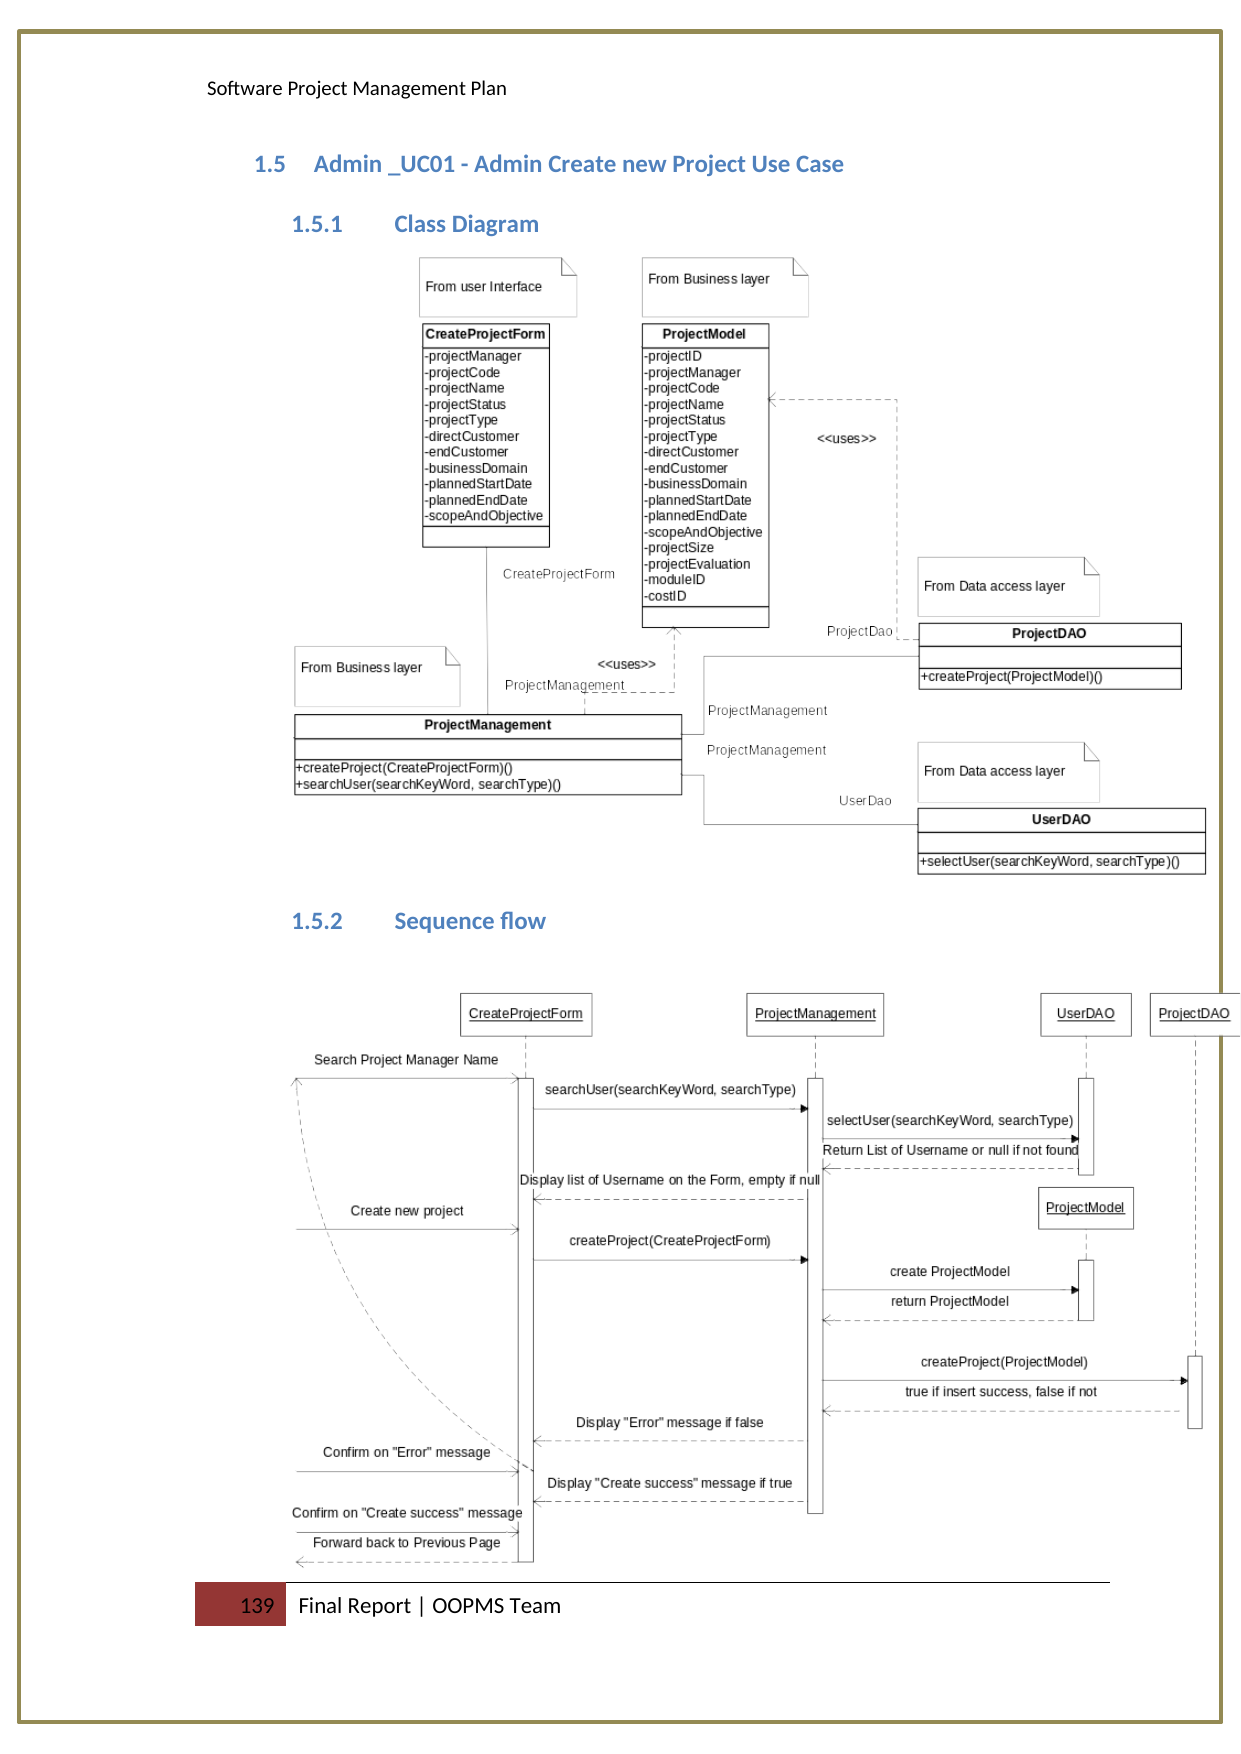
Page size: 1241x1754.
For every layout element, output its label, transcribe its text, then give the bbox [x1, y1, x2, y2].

subtitle Admin _UC01 - Admin Create new Project Use Case [254, 148, 1122, 178]
subtitle Sequence flow [291, 905, 1122, 936]
subtitle Class Diagram [291, 208, 1122, 238]
